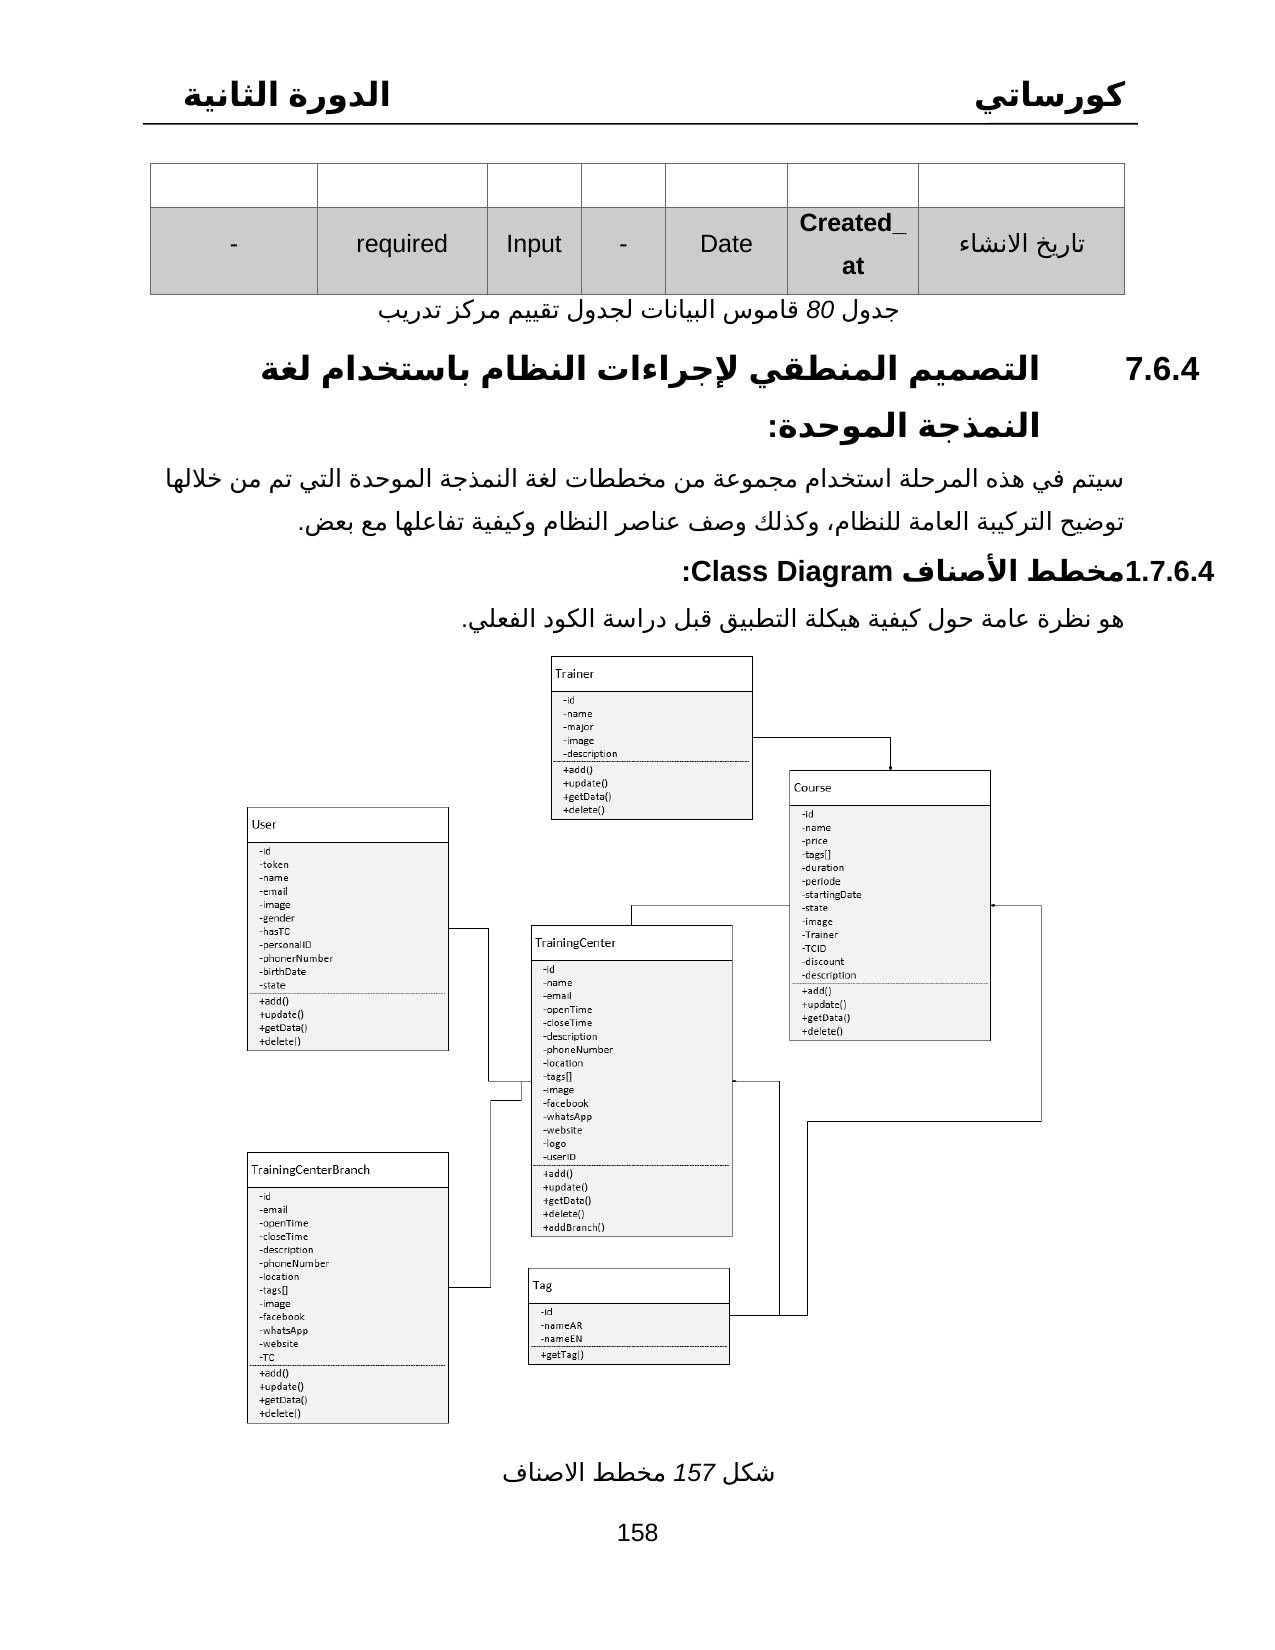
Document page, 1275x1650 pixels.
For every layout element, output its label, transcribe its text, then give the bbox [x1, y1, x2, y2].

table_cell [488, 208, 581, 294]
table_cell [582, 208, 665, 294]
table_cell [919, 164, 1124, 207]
text شكل 157 مخطط الاصناف [150, 1458, 1125, 1486]
text هو نظرة عامة حول كيفية هيكلة التطبيق قبل دراسة الكود الفعلي. [150, 604, 1125, 633]
picture [177, 647, 1098, 1444]
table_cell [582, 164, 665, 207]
text جدول 80 قاموس البيانات لجدول تقييم مركز تدريب [150, 295, 1125, 323]
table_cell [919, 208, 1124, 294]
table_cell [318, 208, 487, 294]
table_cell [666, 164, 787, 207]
text سيتم في هذه المرحلة استخدام مجموعة من مخططات لغة النمذجة الموحدة التي تم من خلالها توضيح التركيبة العامة للنظام، وكذلك وصف عناصر النظام وكيفية تفاعلها مع بعض. [150, 464, 1125, 536]
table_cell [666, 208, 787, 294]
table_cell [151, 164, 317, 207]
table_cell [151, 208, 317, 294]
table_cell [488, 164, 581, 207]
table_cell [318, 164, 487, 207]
subtitle مخطط الأصناف Class Diagram: [150, 554, 1125, 588]
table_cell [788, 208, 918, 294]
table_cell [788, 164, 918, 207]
subtitle التصميم المنطقي لإجراءات النظام باستخدام لغة النمذجة الموحدة: [150, 348, 1125, 444]
